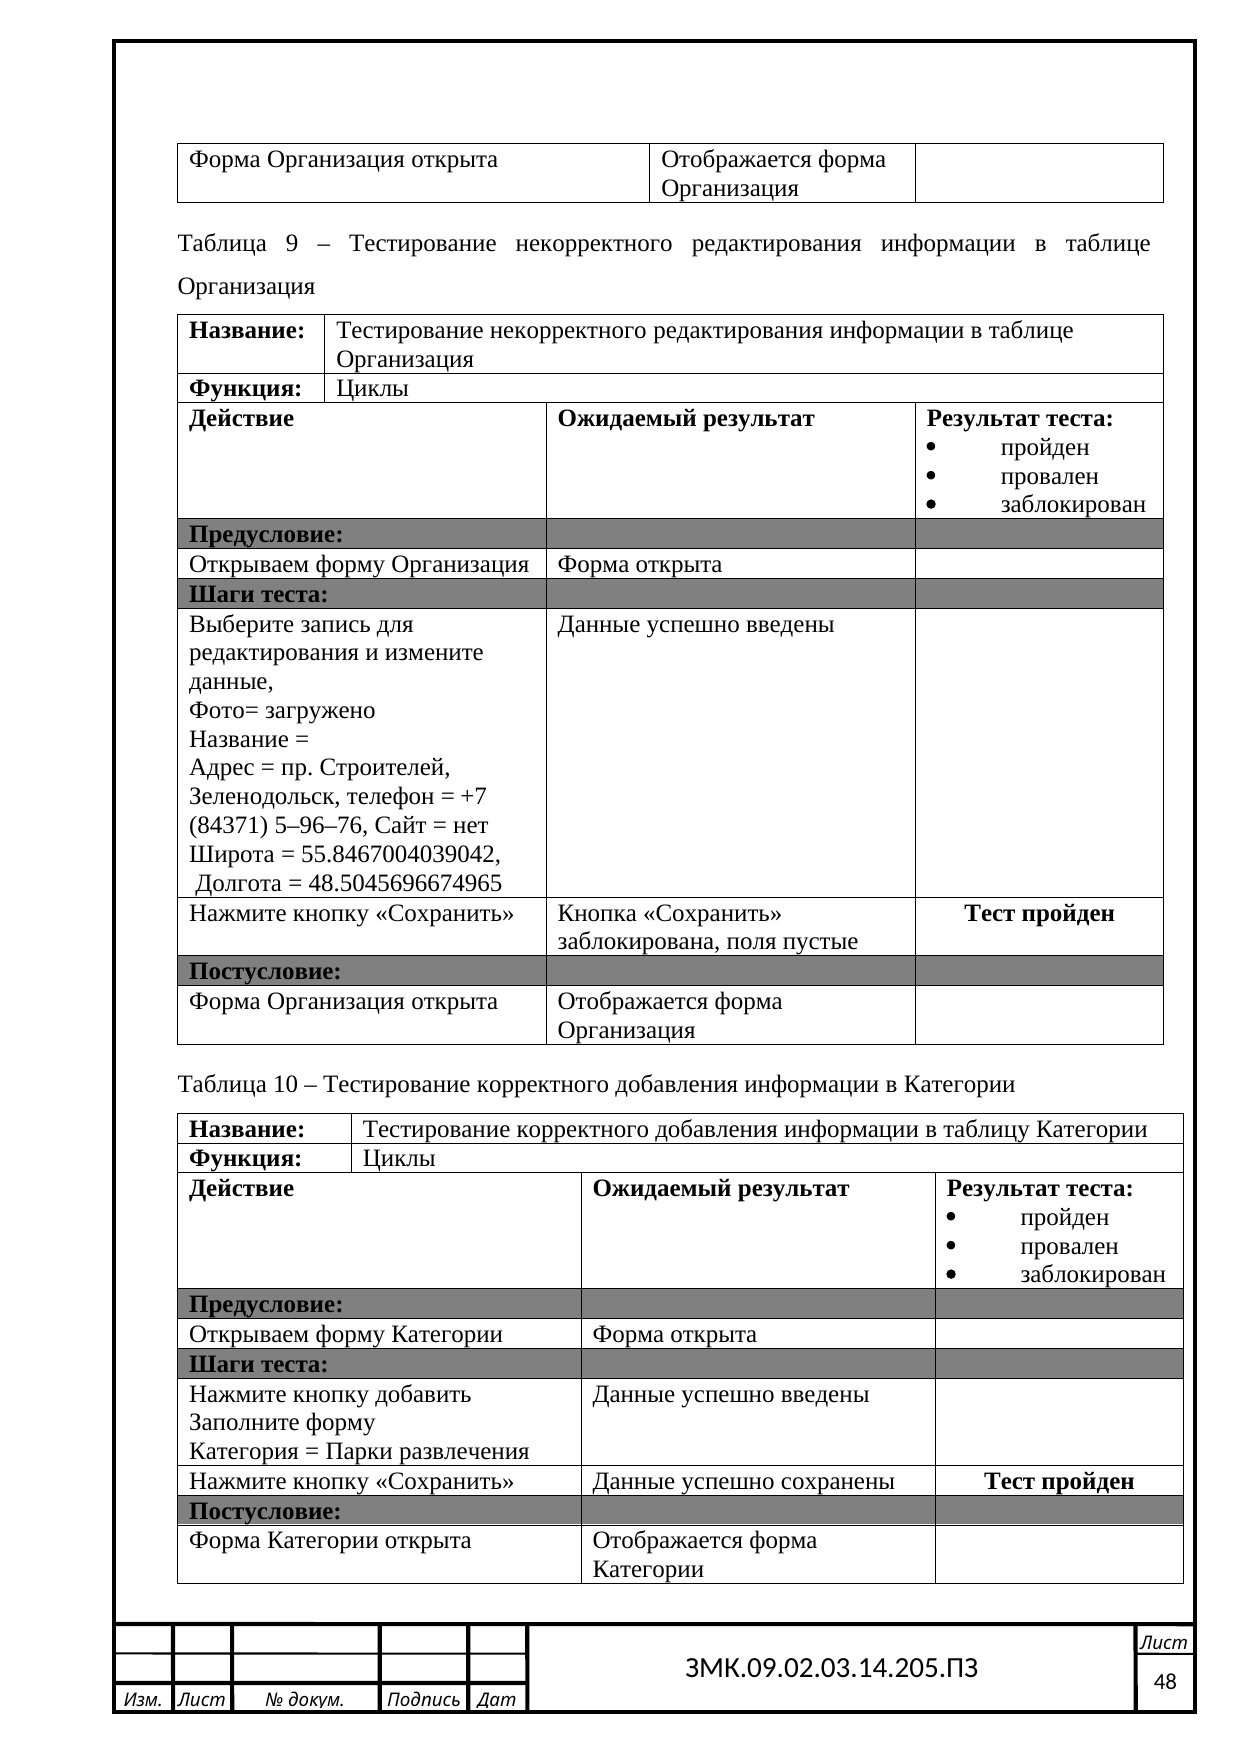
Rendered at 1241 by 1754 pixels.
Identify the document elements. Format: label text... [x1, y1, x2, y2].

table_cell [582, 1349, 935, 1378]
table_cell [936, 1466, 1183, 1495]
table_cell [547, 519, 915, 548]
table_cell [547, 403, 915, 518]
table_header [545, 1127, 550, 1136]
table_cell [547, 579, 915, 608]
text Таблица 10 – Тестирование корректного добавления информации в Категории [177, 1069, 1152, 1098]
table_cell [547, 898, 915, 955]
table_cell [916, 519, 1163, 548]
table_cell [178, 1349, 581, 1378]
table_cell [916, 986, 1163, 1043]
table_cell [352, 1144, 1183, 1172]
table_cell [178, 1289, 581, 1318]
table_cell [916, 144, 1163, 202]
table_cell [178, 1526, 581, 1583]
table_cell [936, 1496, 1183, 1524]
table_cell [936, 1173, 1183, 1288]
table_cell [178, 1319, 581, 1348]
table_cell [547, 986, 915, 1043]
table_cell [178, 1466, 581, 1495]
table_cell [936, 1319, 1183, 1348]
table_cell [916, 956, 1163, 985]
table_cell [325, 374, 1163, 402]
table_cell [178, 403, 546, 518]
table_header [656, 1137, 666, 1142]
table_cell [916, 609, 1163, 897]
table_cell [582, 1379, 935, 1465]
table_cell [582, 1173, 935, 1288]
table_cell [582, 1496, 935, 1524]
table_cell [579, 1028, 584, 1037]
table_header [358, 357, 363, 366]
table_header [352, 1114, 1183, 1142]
text Таблица 9 – Тестирование некорректного редактирования информации в таблице Организация [177, 228, 1152, 299]
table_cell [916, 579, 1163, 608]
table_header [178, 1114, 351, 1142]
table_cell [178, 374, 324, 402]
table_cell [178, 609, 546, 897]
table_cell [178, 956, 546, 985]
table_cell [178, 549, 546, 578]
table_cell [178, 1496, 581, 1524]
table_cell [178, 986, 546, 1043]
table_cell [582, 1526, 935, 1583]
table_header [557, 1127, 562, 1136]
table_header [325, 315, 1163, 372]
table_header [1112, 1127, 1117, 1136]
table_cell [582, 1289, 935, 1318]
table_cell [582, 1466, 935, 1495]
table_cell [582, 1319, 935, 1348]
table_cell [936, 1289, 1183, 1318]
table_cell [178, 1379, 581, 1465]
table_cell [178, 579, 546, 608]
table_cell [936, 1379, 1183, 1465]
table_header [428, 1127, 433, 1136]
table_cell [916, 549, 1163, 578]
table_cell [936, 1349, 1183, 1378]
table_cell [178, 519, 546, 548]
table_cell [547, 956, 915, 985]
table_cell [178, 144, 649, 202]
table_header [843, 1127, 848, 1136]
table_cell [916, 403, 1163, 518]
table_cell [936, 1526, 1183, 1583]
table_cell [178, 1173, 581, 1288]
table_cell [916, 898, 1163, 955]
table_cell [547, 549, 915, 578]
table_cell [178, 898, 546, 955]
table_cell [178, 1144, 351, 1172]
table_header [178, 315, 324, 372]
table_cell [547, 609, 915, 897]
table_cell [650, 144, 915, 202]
